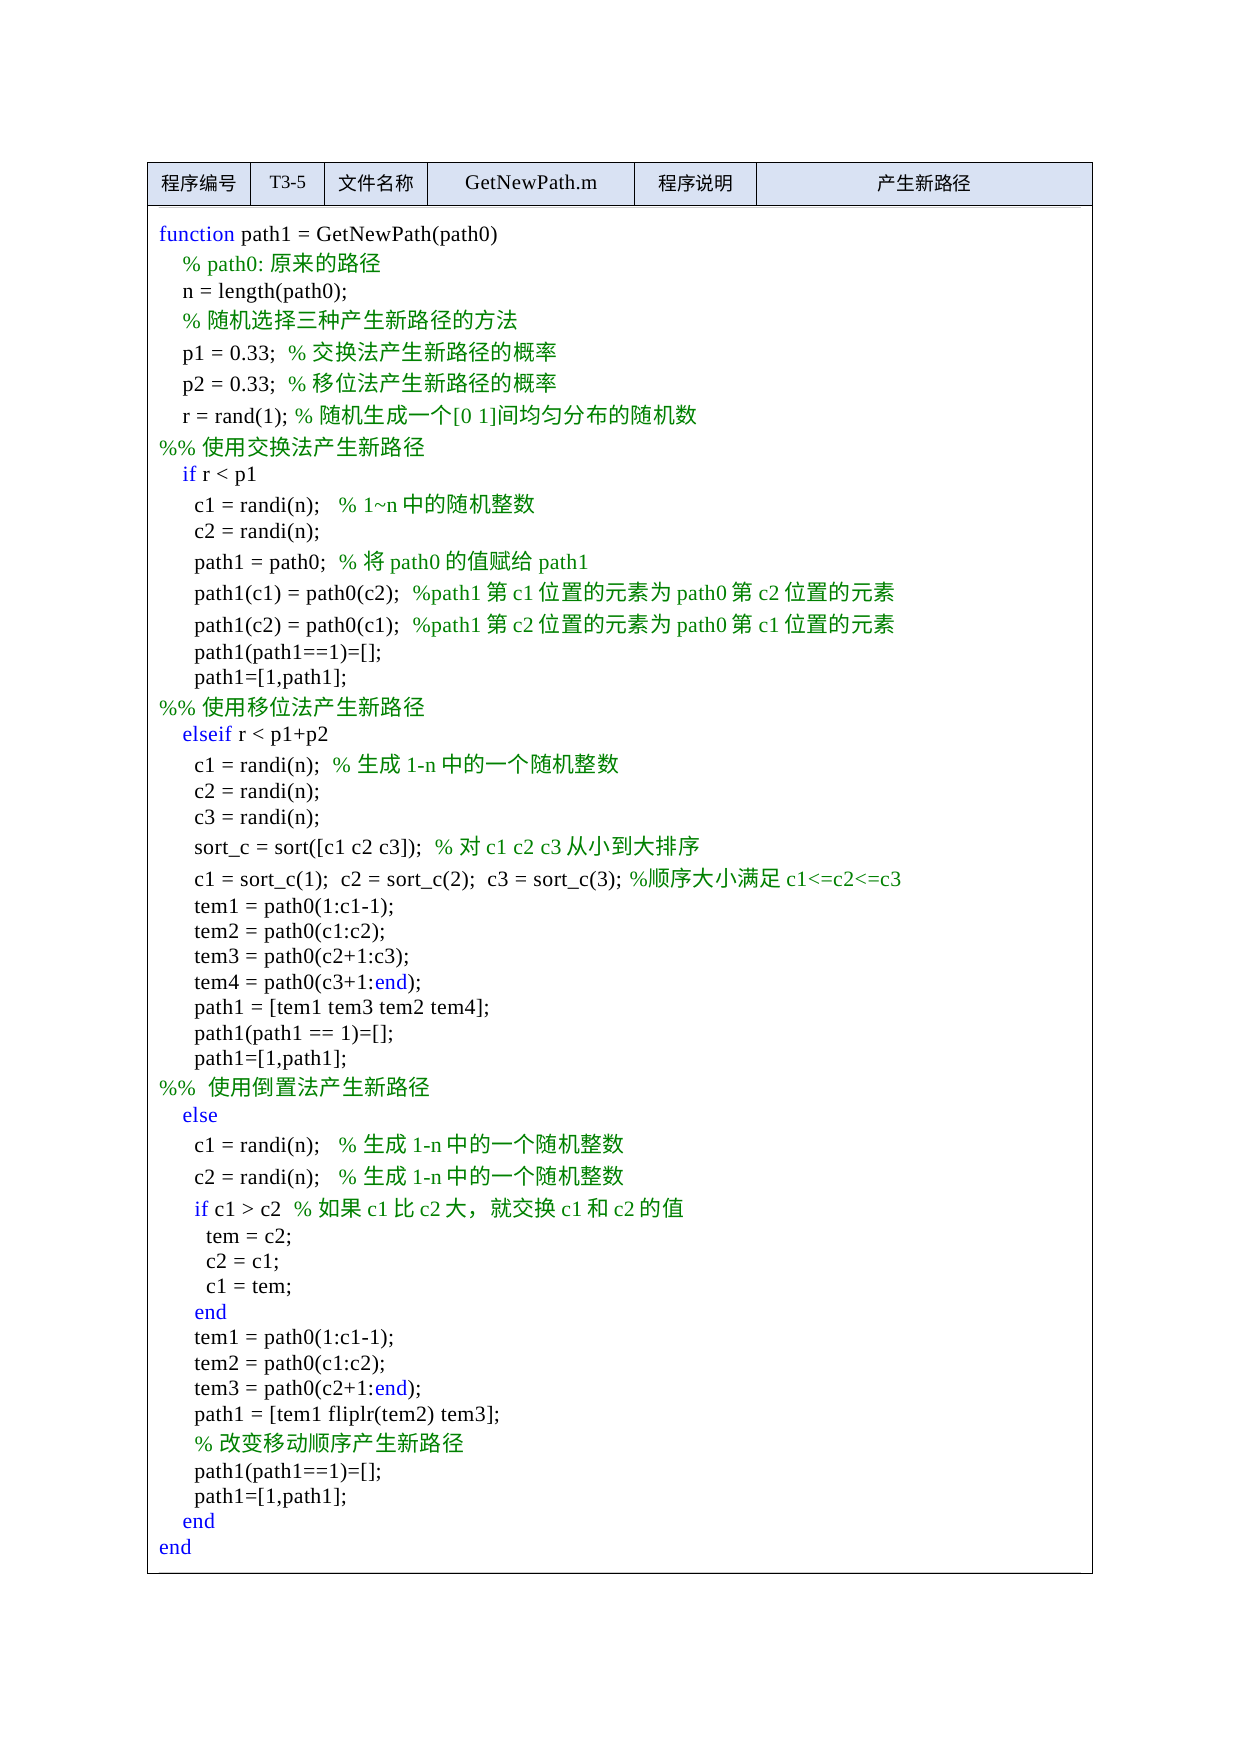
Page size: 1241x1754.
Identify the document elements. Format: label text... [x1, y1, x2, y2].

table_cell GetNewPath.m [428, 163, 634, 205]
table_cell 产生新路径 [757, 163, 1092, 205]
table_cell 程序说明 [635, 163, 756, 205]
table_cell T3-5 [251, 163, 324, 205]
table_cell 程序编号 [148, 163, 250, 205]
table_cell 文件名称 [325, 163, 427, 205]
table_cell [148, 206, 1092, 1573]
